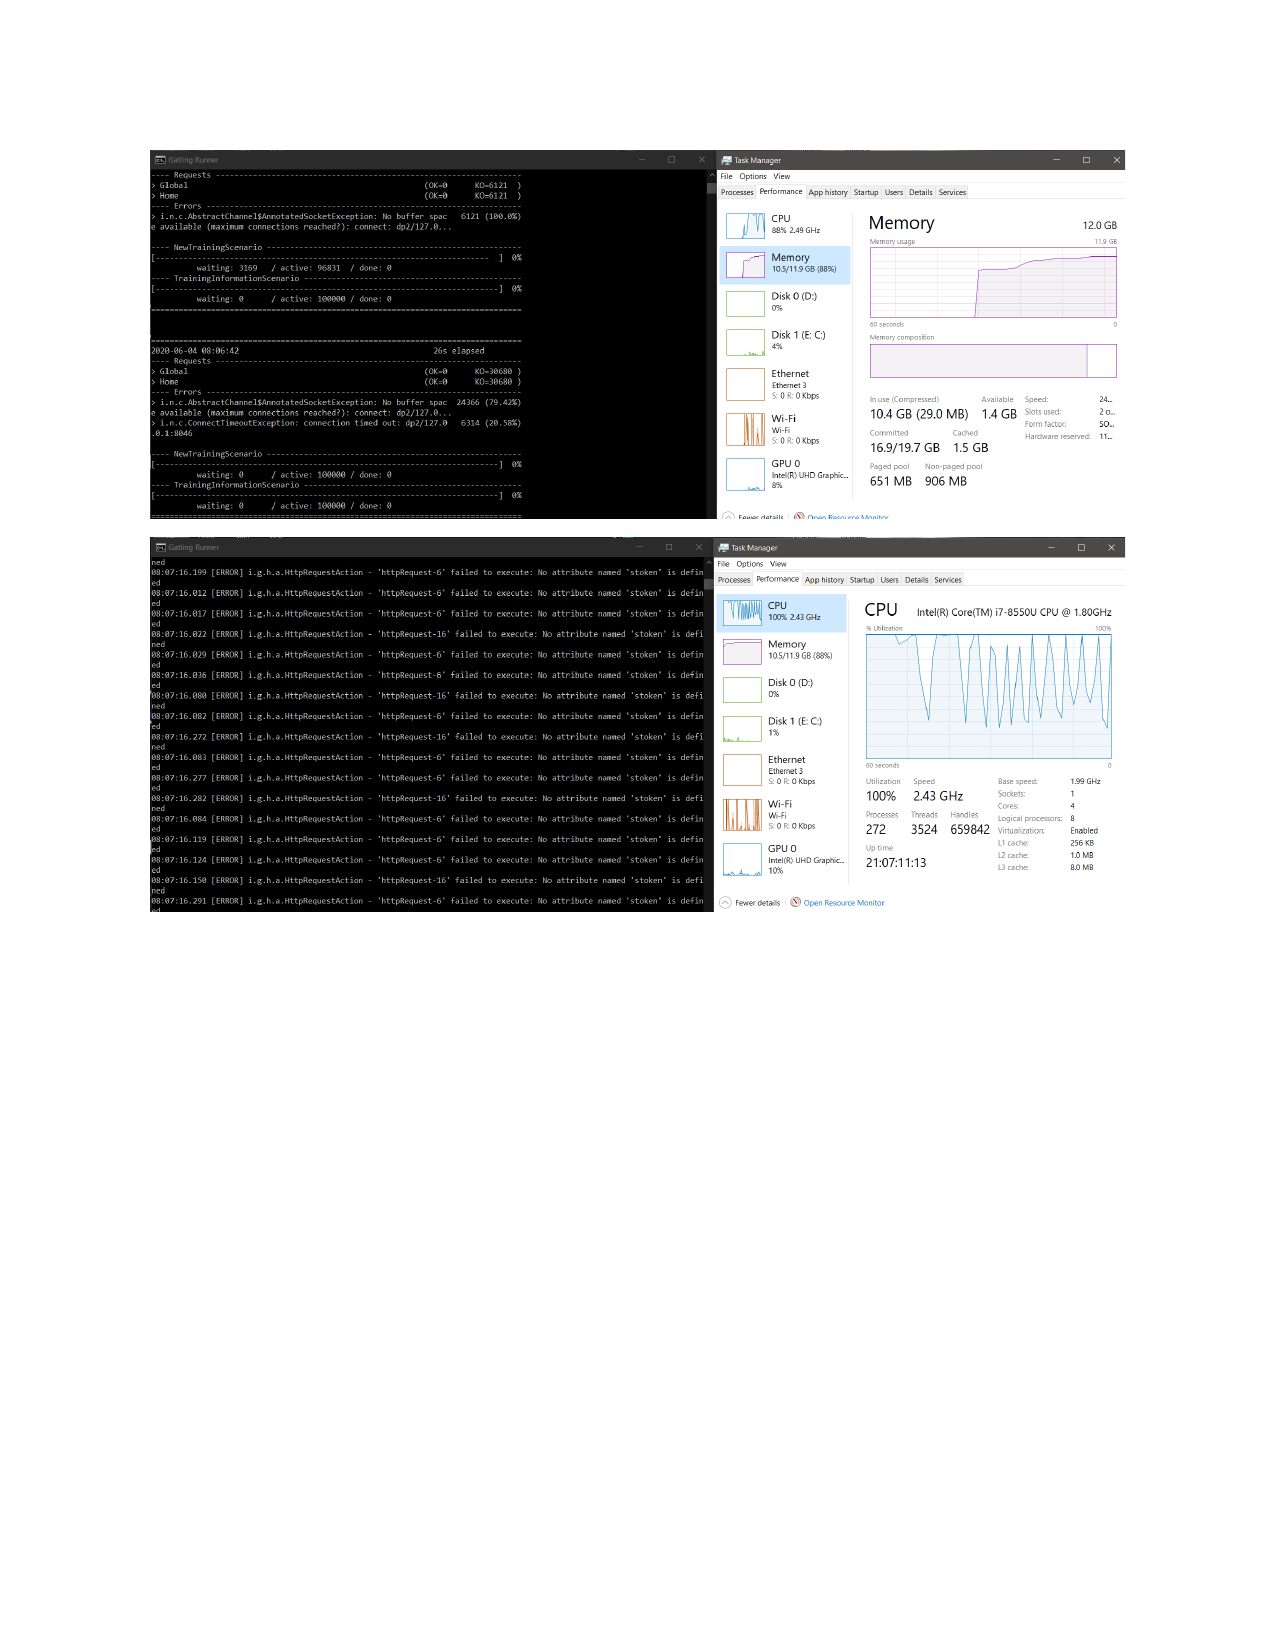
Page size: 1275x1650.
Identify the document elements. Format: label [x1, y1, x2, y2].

picture [150, 537, 1125, 912]
picture [150, 150, 1125, 519]
